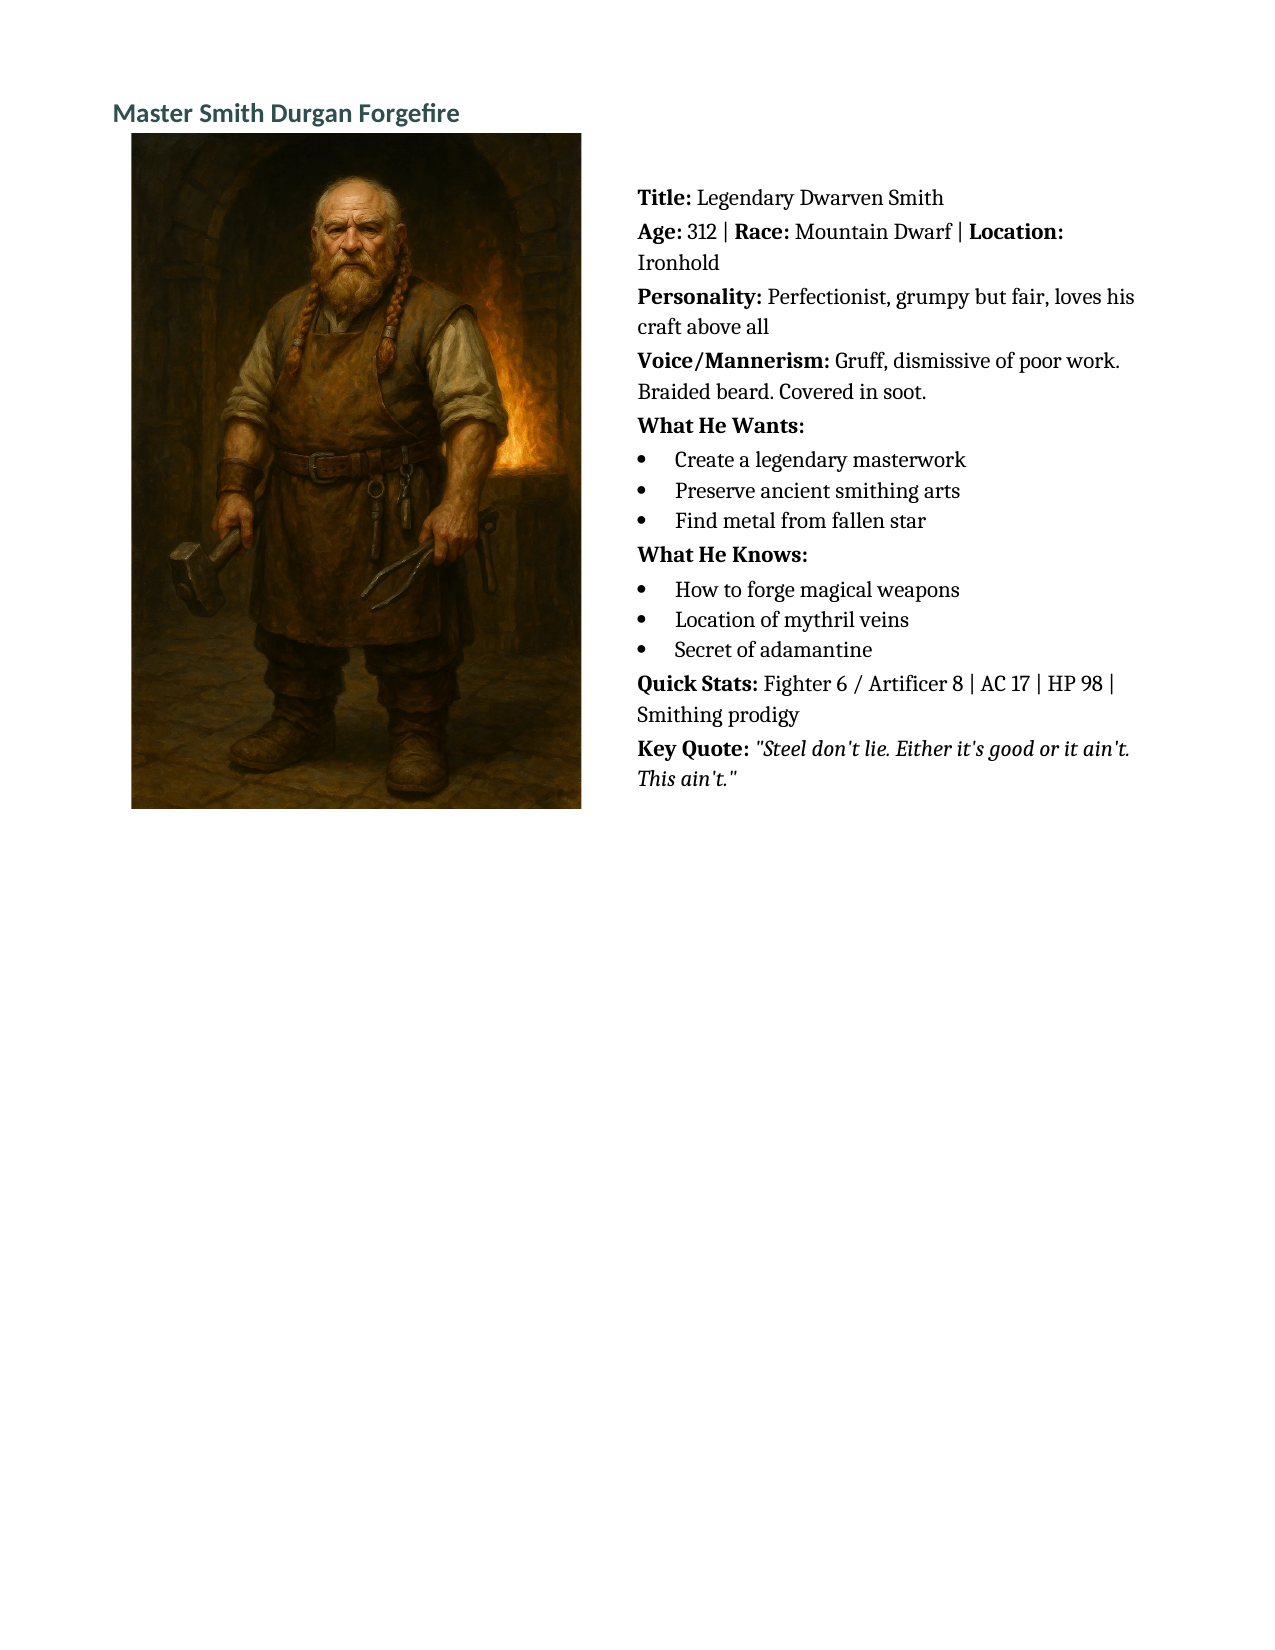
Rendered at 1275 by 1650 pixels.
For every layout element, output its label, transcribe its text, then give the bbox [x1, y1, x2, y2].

picture [131, 133, 582, 809]
table_header [101, 134, 626, 833]
table_header Title: Legendary Dwarven Smith Age: 312 | Race: Mountain Dwarf | Location: Ironhold Personality: Perfectionist, grumpy but fair, loves his craft above all Voice/Mannerism: Gruff, dismissive of poor work. Braided beard. Covered in soot. What He Wants: Create a legendary masterwork Preserve ancient smithing arts Find metal from fallen star What He Knows: How to forge magical weapons Location of mythril veins Secret of adamantine Quick Stats: Fighter 6 / Artificer 8 | AC 17 | HP 98 | Smithing prodigy Key Quote: "Steel don't lie. Either it's good or it ain't. This ain't." [626, 134, 1151, 833]
subtitle Master Smith Durgan Forgefire [112, 96, 1162, 129]
